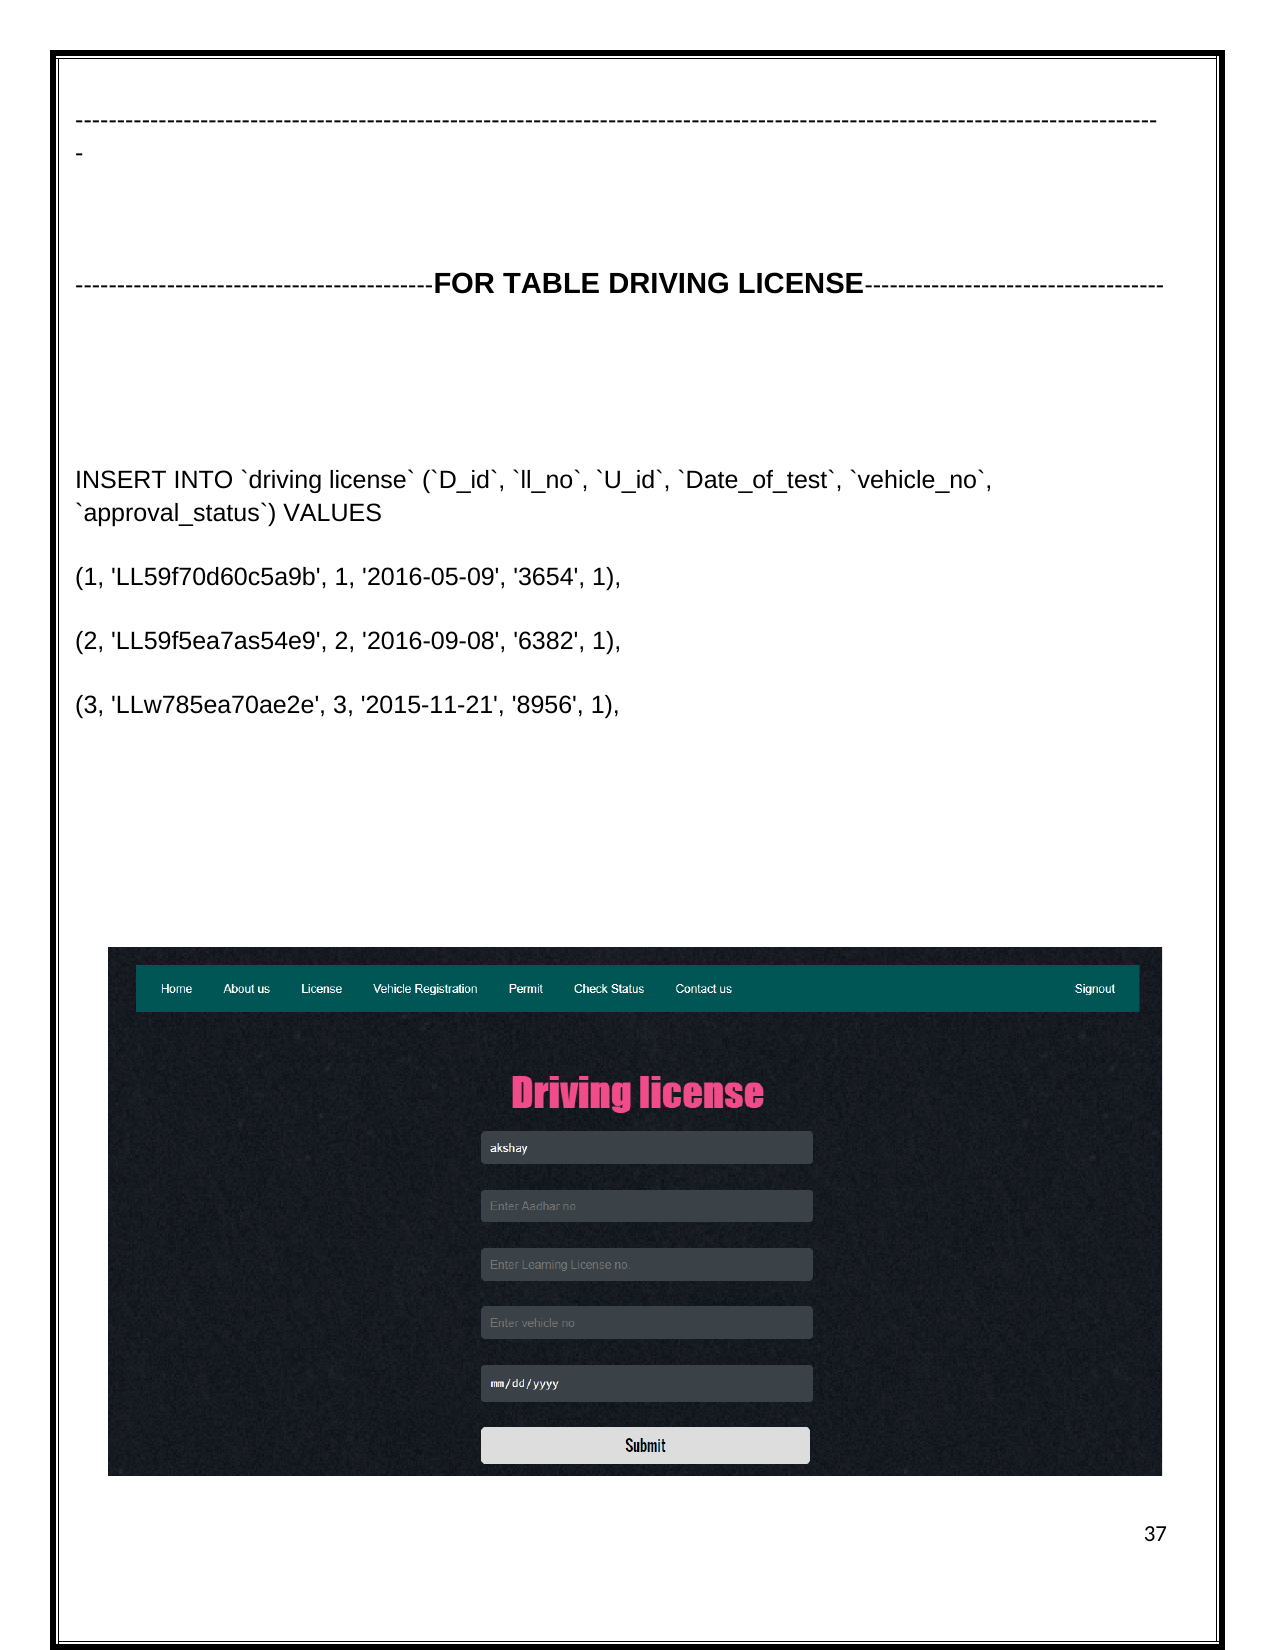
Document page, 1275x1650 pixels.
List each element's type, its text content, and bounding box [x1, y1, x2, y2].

text (2, 'LL59f5ea7as54e9', 2, '2016-09-08', '6382', 1), [75, 626, 1167, 655]
text ----------------------------------------------------------------------------------------------------------------------------------- [75, 105, 1167, 167]
text (3, 'LLw785ea70ae2e', 3, '2015-11-21', '8956', 1), [75, 691, 1167, 719]
picture [108, 947, 1163, 1476]
text (1, 'LL59f70d60c5a9b', 1, '2016-05-09', '3654', 1), [75, 562, 1167, 591]
text INSERT INTO `driving license` (`D_id`, `ll_no`, `U_id`, `Date_of_test`, `vehicle_no`, `approval_status`) VALUES [75, 465, 1167, 526]
text -------------------------------------------FOR TABLE DRIVING LICENSE------------------------------------ [75, 266, 1167, 300]
